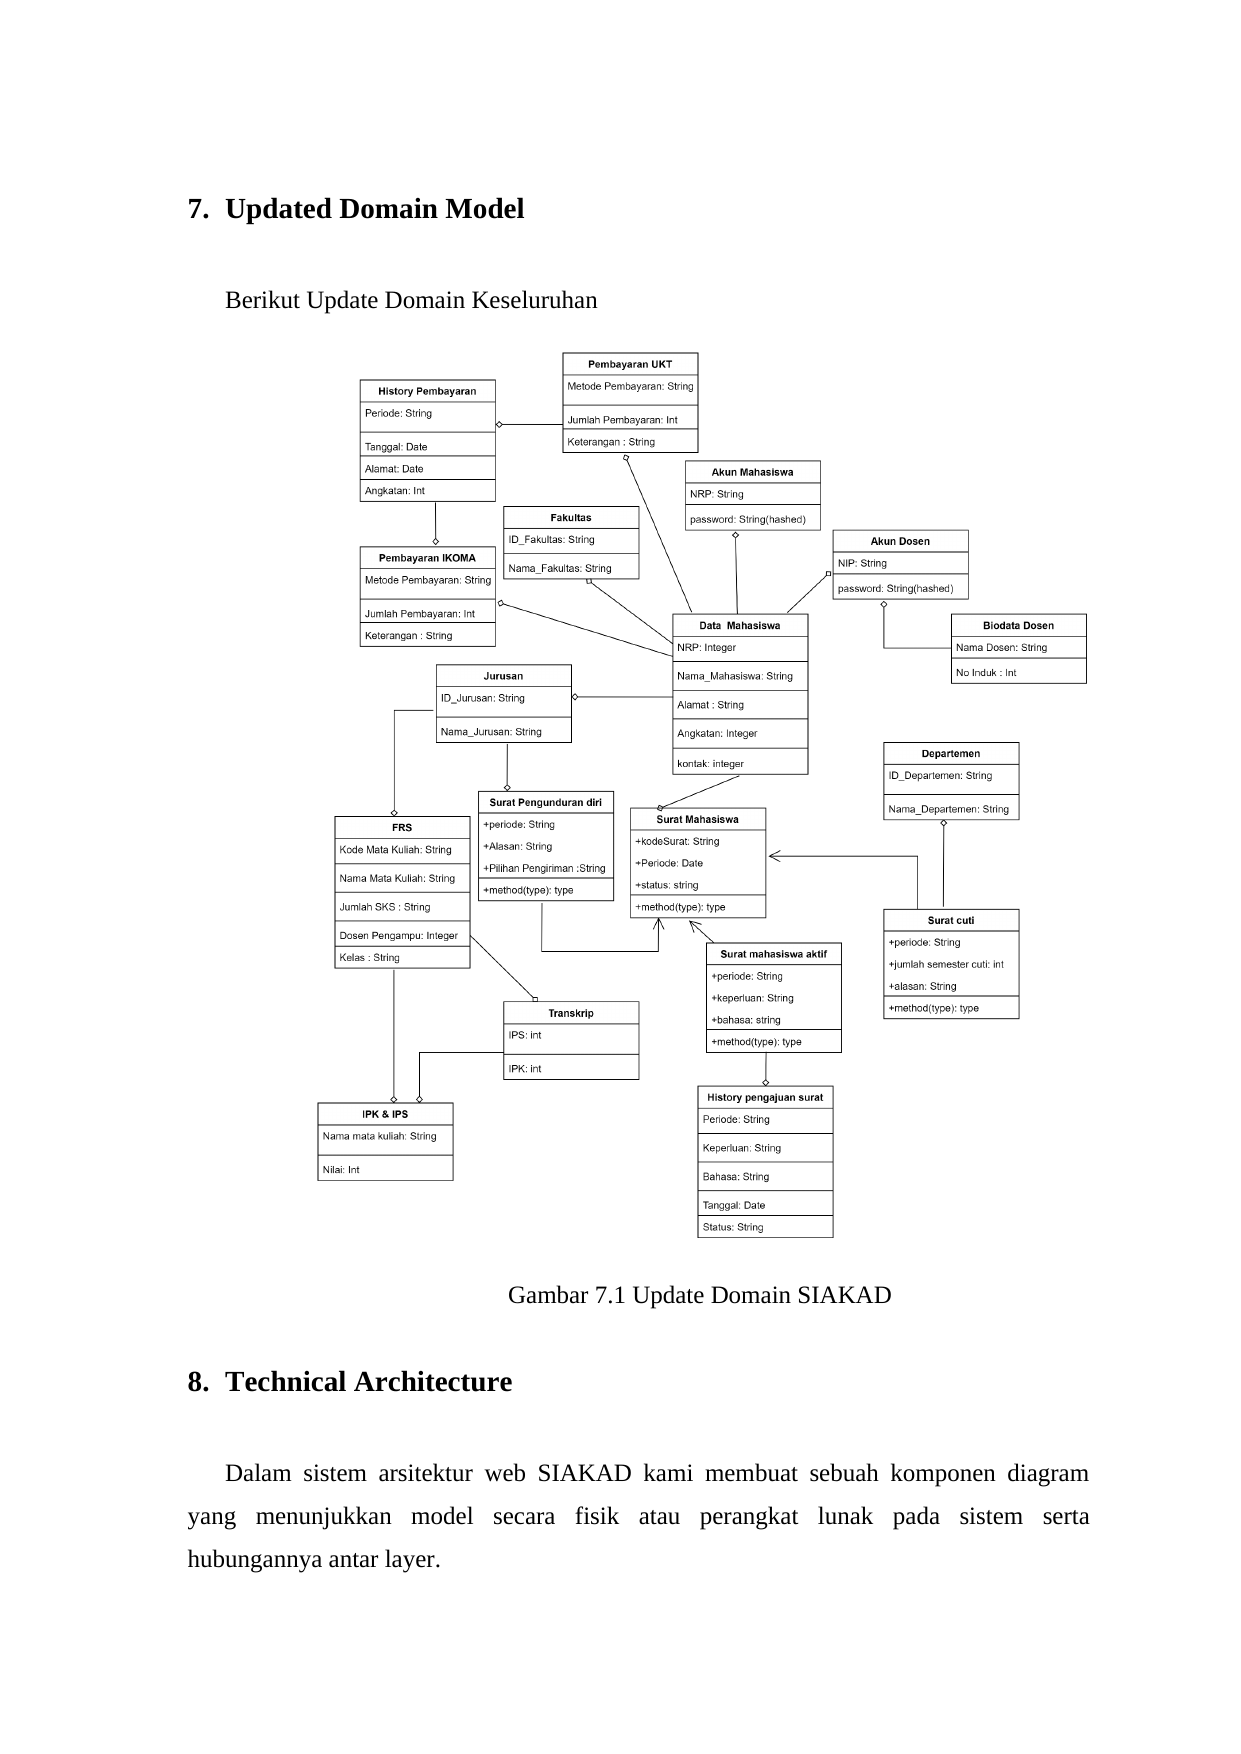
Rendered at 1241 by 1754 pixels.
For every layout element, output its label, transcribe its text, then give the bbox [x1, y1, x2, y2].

text Dalam sistem arsitektur web SIAKAD kami membuat sebuah komponen diagram yang menunjukkan model secara fisik atau perangkat lunak pada sistem serta hubungannya antar layer. [187, 1458, 1090, 1573]
subtitle Updated Domain Model [187, 192, 1090, 225]
text Berikut Update Domain Keseluruhan [150, 285, 1090, 314]
picture [309, 344, 1096, 1249]
subtitle Technical Architecture [187, 1364, 1090, 1398]
text Gambar 7.1 Update Domain SIAKAD [309, 1280, 1090, 1308]
